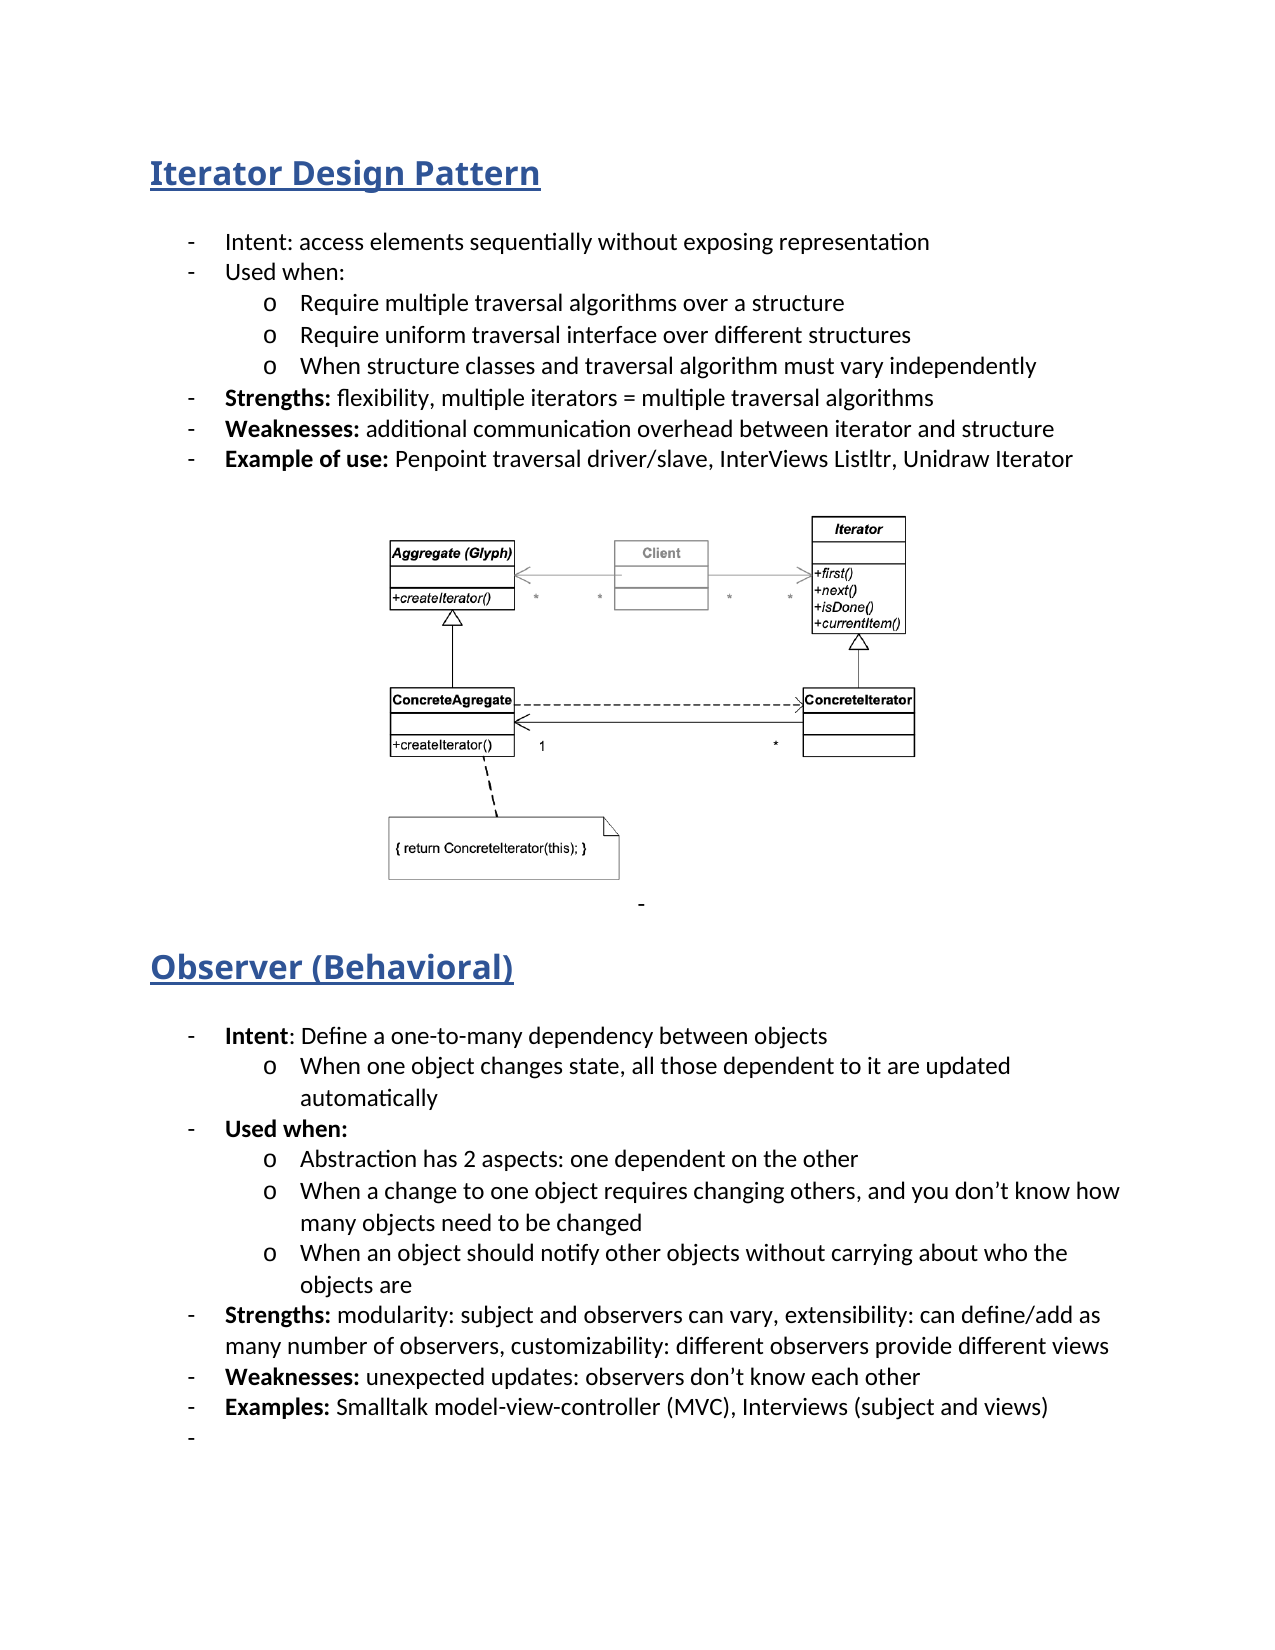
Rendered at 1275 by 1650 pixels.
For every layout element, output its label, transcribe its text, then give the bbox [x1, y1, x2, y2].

list Require uniform traversal interface over different structures [262, 319, 1125, 351]
list Abstraction has 2 aspects: one dependent on the other [262, 1143, 1125, 1175]
list When structure classes and traversal algorithm must vary independently [262, 351, 1125, 382]
list Intent: access elements sequentially without exposing representation [187, 226, 1125, 256]
list Require multiple traversal algorithms over a structure [262, 287, 1125, 319]
list When a change to one object requires changing others, and you don’t know how many objects need to be changed [262, 1175, 1125, 1237]
picture [378, 504, 934, 889]
list Weaknesses: unexpected updates: observers don’t know each other [187, 1361, 1125, 1391]
list When an object should notify other objects without carrying about who the objects are [262, 1237, 1125, 1299]
list Weaknesses: additional communication overhead between iterator and structure [187, 413, 1125, 443]
list Example of use: Penpoint traversal driver/slave, InterViews Listltr, Unidraw Iterator [187, 443, 1125, 474]
list Strengths: modularity: subject and observers can vary, extensibility: can define/add as many number of observers, customizability: different observers provide different views [187, 1299, 1125, 1361]
list Strengths: flexibility, multiple iterators = multiple traversal algorithms [187, 382, 1125, 413]
list Used when: [187, 256, 1125, 287]
list Intent: Define a one-to-many dependency between objects [187, 1020, 1125, 1050]
list When one object changes state, all those dependent to it are updated automatically [262, 1050, 1125, 1113]
subtitle Iterator Design Pattern [150, 150, 1125, 195]
list Used when: [187, 1113, 1125, 1143]
subtitle Observer (Behavioral) [150, 944, 1125, 989]
list Examples: Smalltalk model-view-controller (MVC), Interviews (subject and views) [187, 1391, 1125, 1422]
